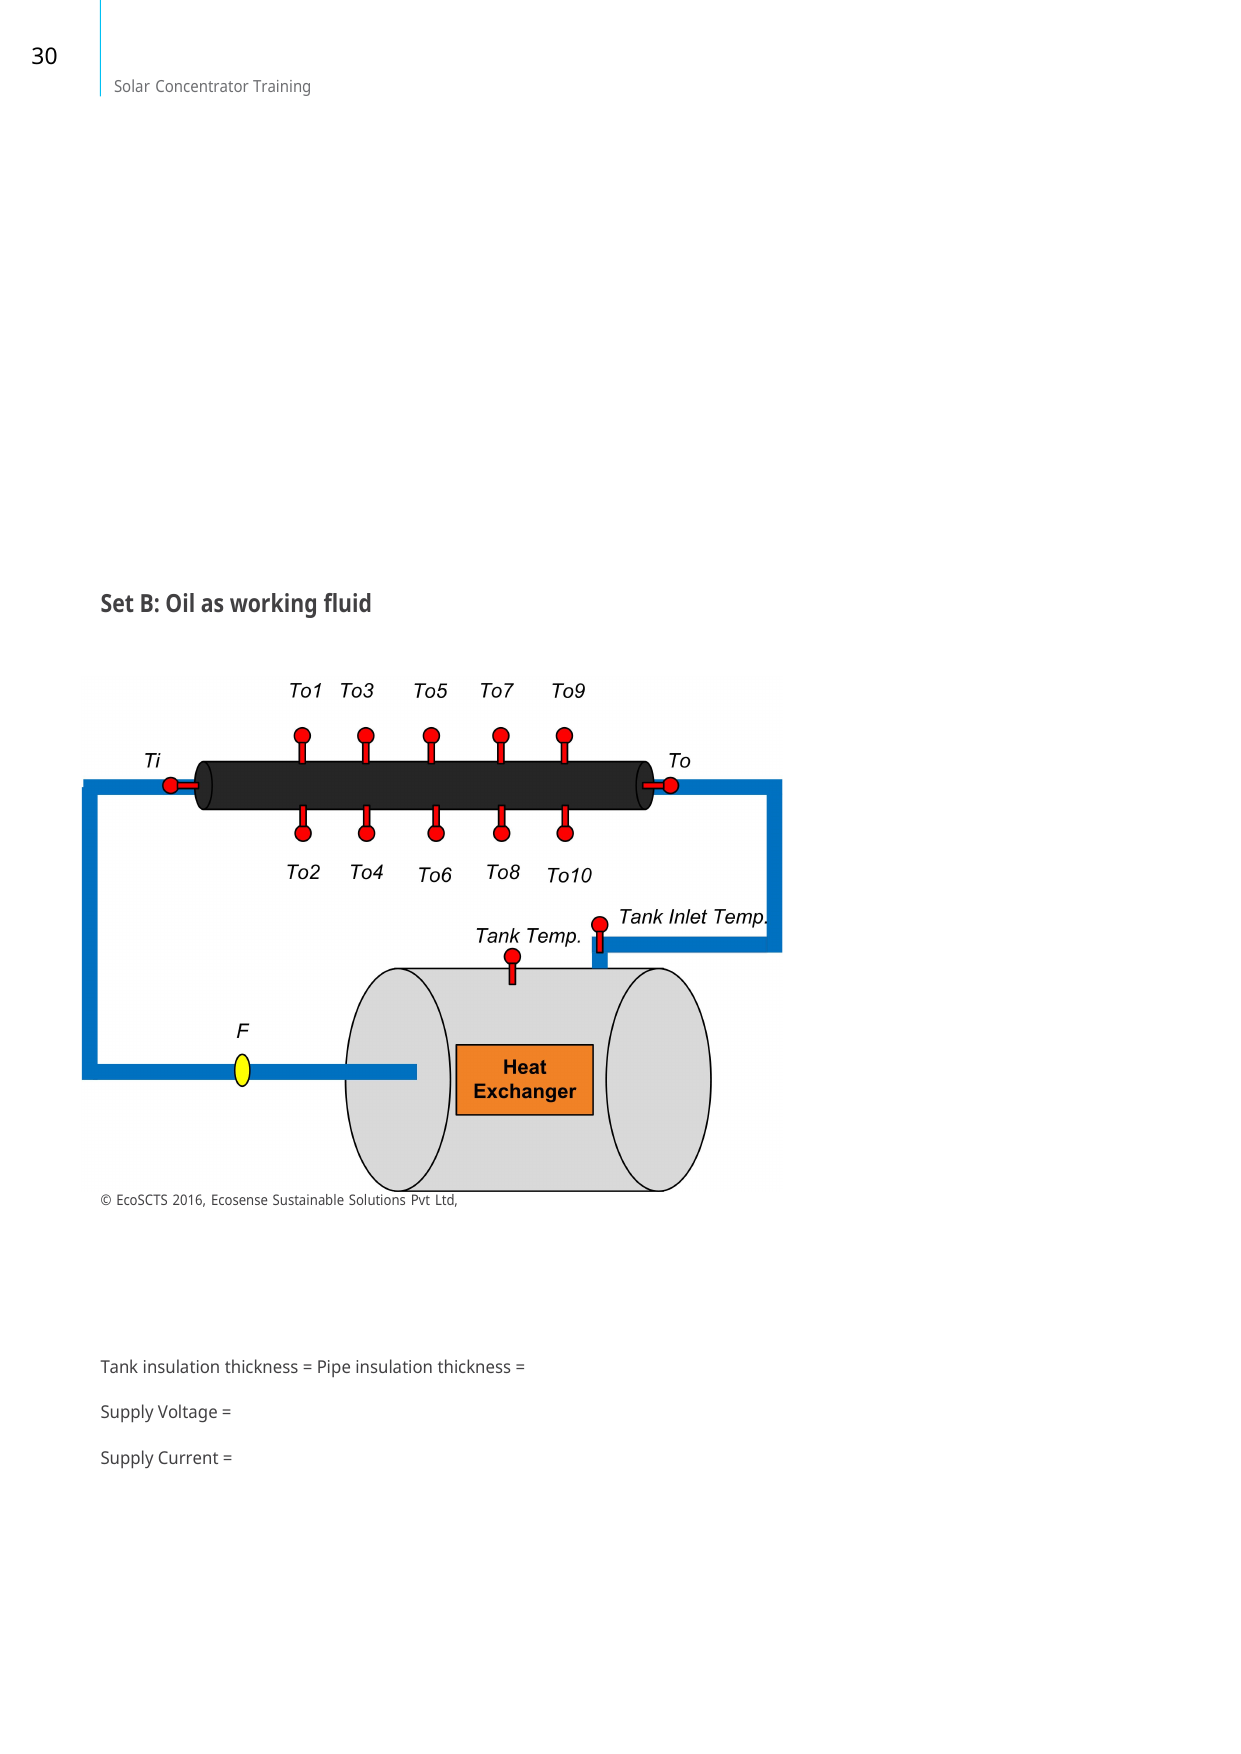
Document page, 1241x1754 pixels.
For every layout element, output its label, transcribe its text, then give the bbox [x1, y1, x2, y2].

text Tank insulation thickness = Pipe insulation thickness = [100, 1355, 664, 1379]
text Supply Voltage = [100, 1400, 664, 1424]
subtitle Set B: Oil as working fluid [100, 586, 1163, 620]
text Supply Current = [100, 1445, 664, 1469]
picture [81, 676, 783, 1192]
